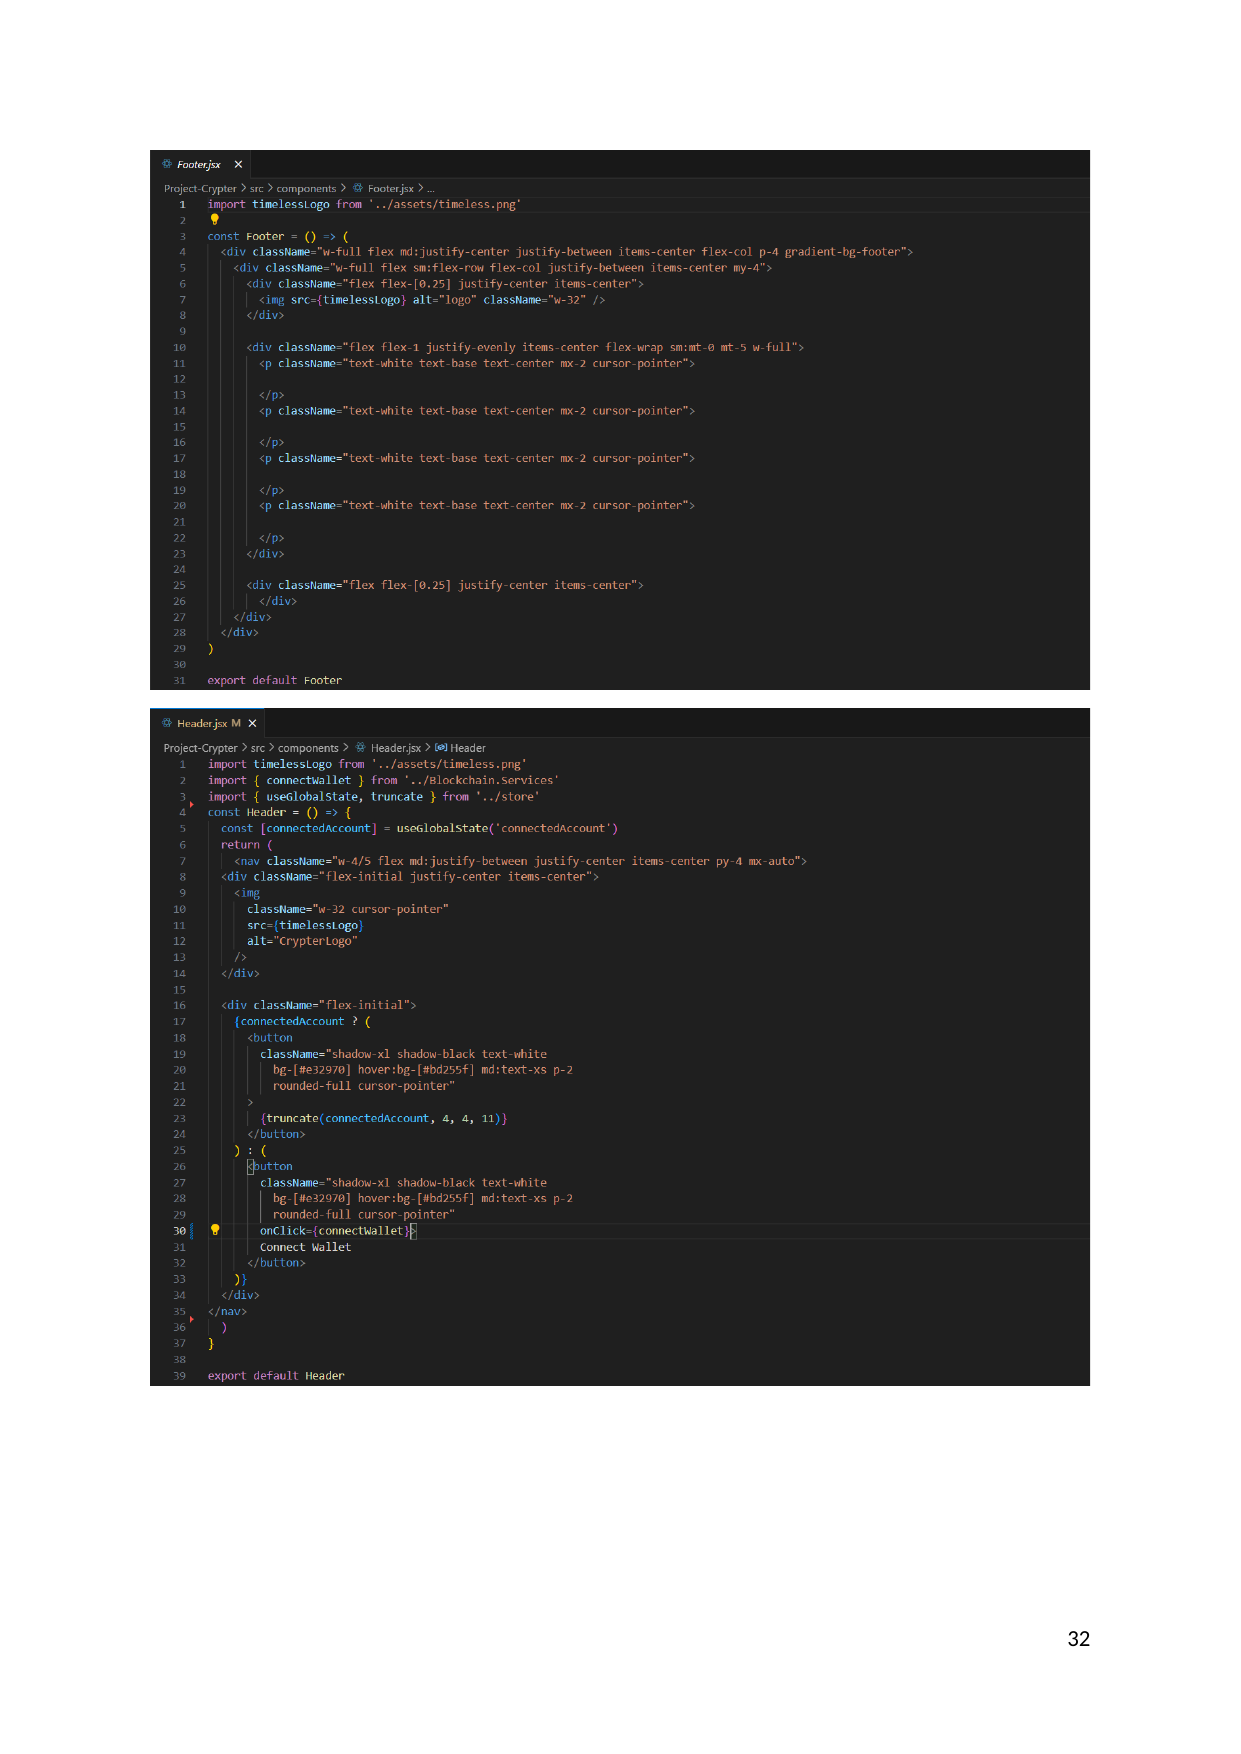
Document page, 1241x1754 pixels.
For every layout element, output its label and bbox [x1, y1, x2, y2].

picture [150, 708, 1091, 1386]
picture [150, 150, 1091, 690]
